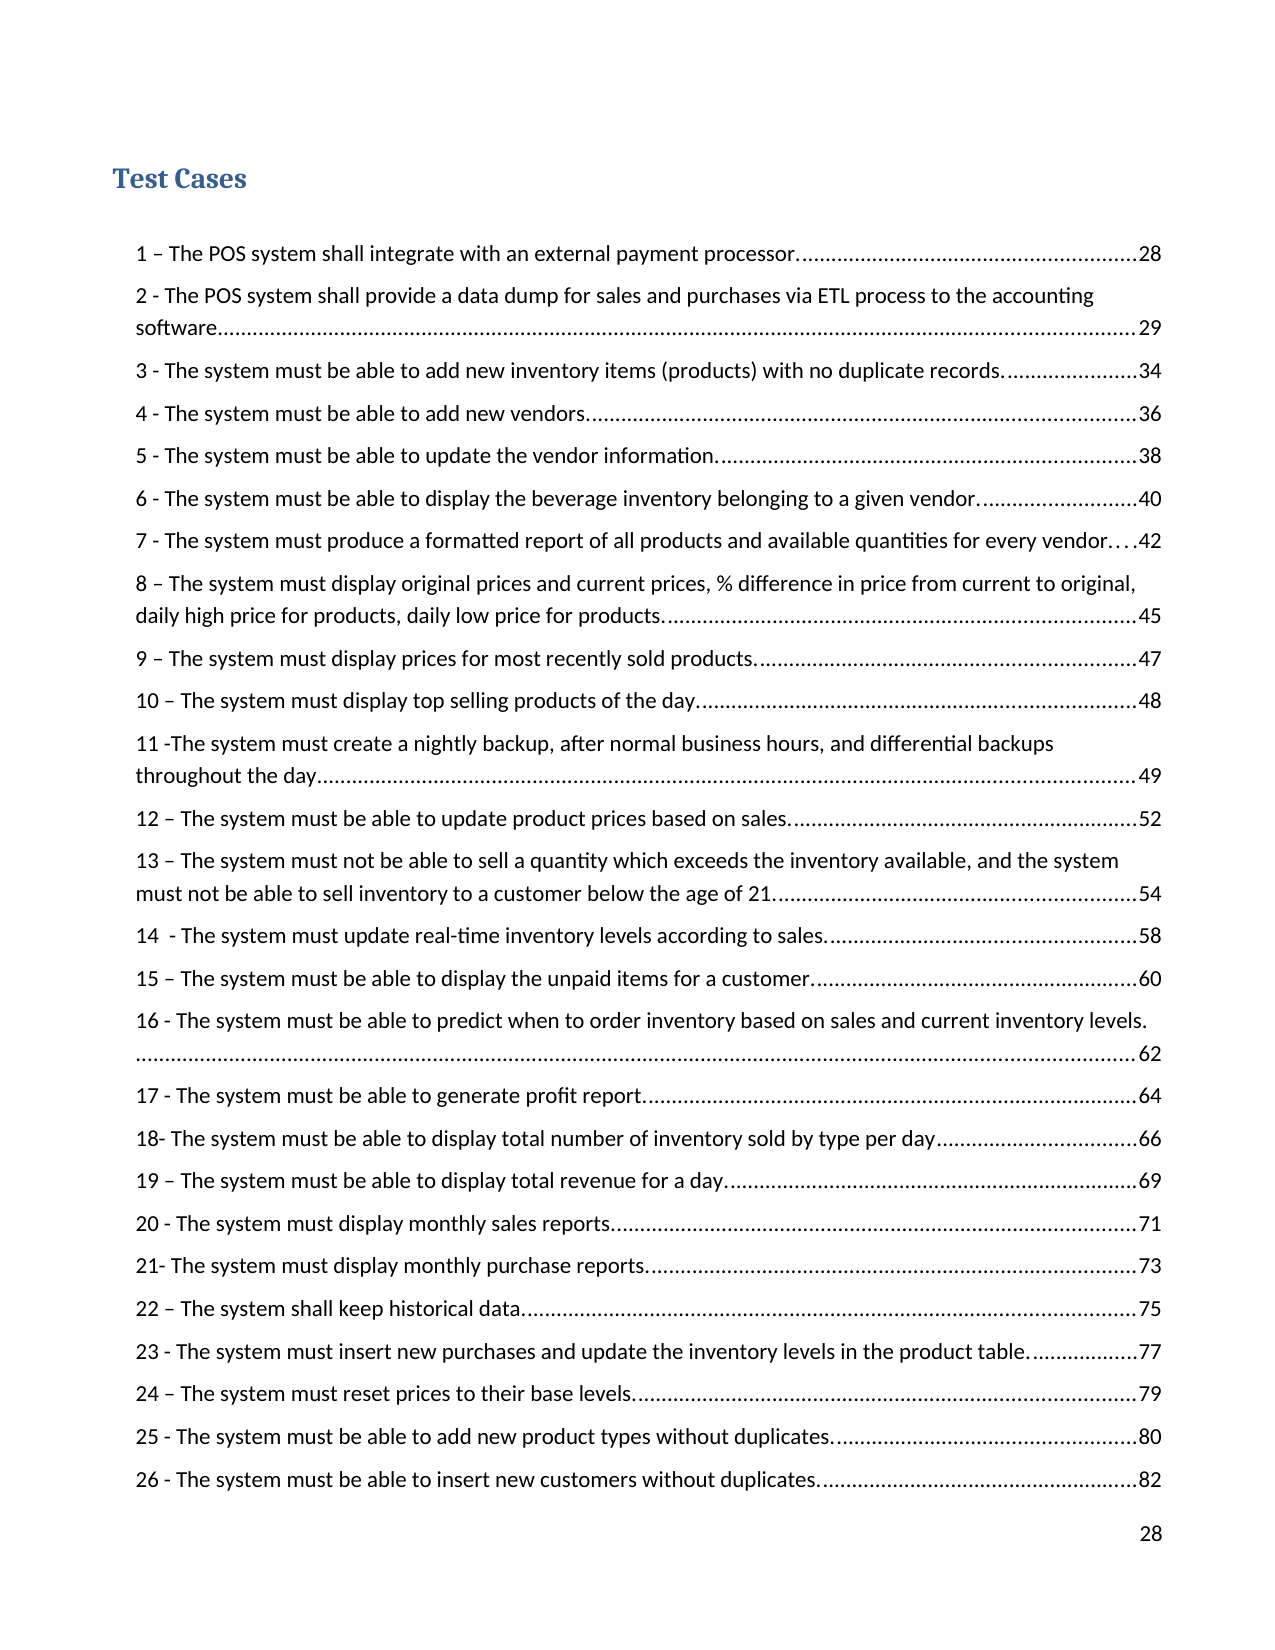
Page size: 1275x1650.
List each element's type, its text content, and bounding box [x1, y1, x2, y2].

text 9 – The system must display prices for most recently sold products. 47 [135, 644, 1162, 672]
text 1 – The POS system shall integrate with an external payment processor. 28 [135, 239, 1162, 267]
text 5 - The system must be able to update the vendor information. 38 [135, 441, 1162, 469]
text 11 -The system must create a nightly backup, after normal business hours, and differential backups throughout the day. 49 [135, 729, 1162, 789]
text 21- The system must display monthly purchase reports. 73 [135, 1252, 1162, 1280]
text 15 – The system must be able to display the unpaid items for a customer. 60 [135, 964, 1162, 992]
text 26 - The system must be able to insert new customers without duplicates. 82 [135, 1465, 1162, 1493]
text 18- The system must be able to display total number of inventory sold by type per day 66 [135, 1124, 1162, 1152]
text 13 – The system must not be able to sell a quantity which exceeds the inventory available, and the system must not be able to sell inventory to a customer below the age of 21. 54 [135, 846, 1162, 907]
text 23 - The system must insert new purchases and update the inventory levels in the product table. 77 [135, 1337, 1162, 1365]
subtitle Test Cases [112, 162, 1162, 196]
text 22 – The system shall keep historical data. 75 [135, 1294, 1162, 1322]
text 17 - The system must be able to generate profit report. 64 [135, 1081, 1162, 1109]
text 4 - The system must be able to add new vendors. 36 [135, 399, 1162, 427]
text 19 – The system must be able to display total revenue for a day. 69 [135, 1166, 1162, 1194]
text 10 – The system must display top selling products of the day. 48 [135, 686, 1162, 714]
text 2 - The POS system shall provide a data dump for sales and purchases via ETL process to the accounting software. 29 [135, 281, 1162, 341]
text 20 - The system must display monthly sales reports. 71 [135, 1209, 1162, 1237]
text 6 - The system must be able to display the beverage inventory belonging to a given vendor. 40 [135, 484, 1162, 512]
text 7 - The system must produce a formatted report of all products and available quantities for every vendor. 42 [135, 526, 1162, 554]
text 25 - The system must be able to add new product types without duplicates. 80 [135, 1422, 1162, 1450]
text 12 – The system must be able to update product prices based on sales. 52 [135, 804, 1162, 832]
text 3 - The system must be able to add new inventory items (products) with no duplicate records. 34 [135, 356, 1162, 384]
text 24 – The system must reset prices to their base levels. 79 [135, 1379, 1162, 1407]
text 8 – The system must display original prices and current prices, % difference in price from current to original, daily high price for products, daily low price for products. 45 [135, 569, 1162, 629]
text 16 - The system must be able to predict when to order inventory based on sales and current inventory levels. 62 [135, 1006, 1162, 1067]
text 14 - The system must update real-time inventory levels according to sales. 58 [135, 921, 1162, 949]
